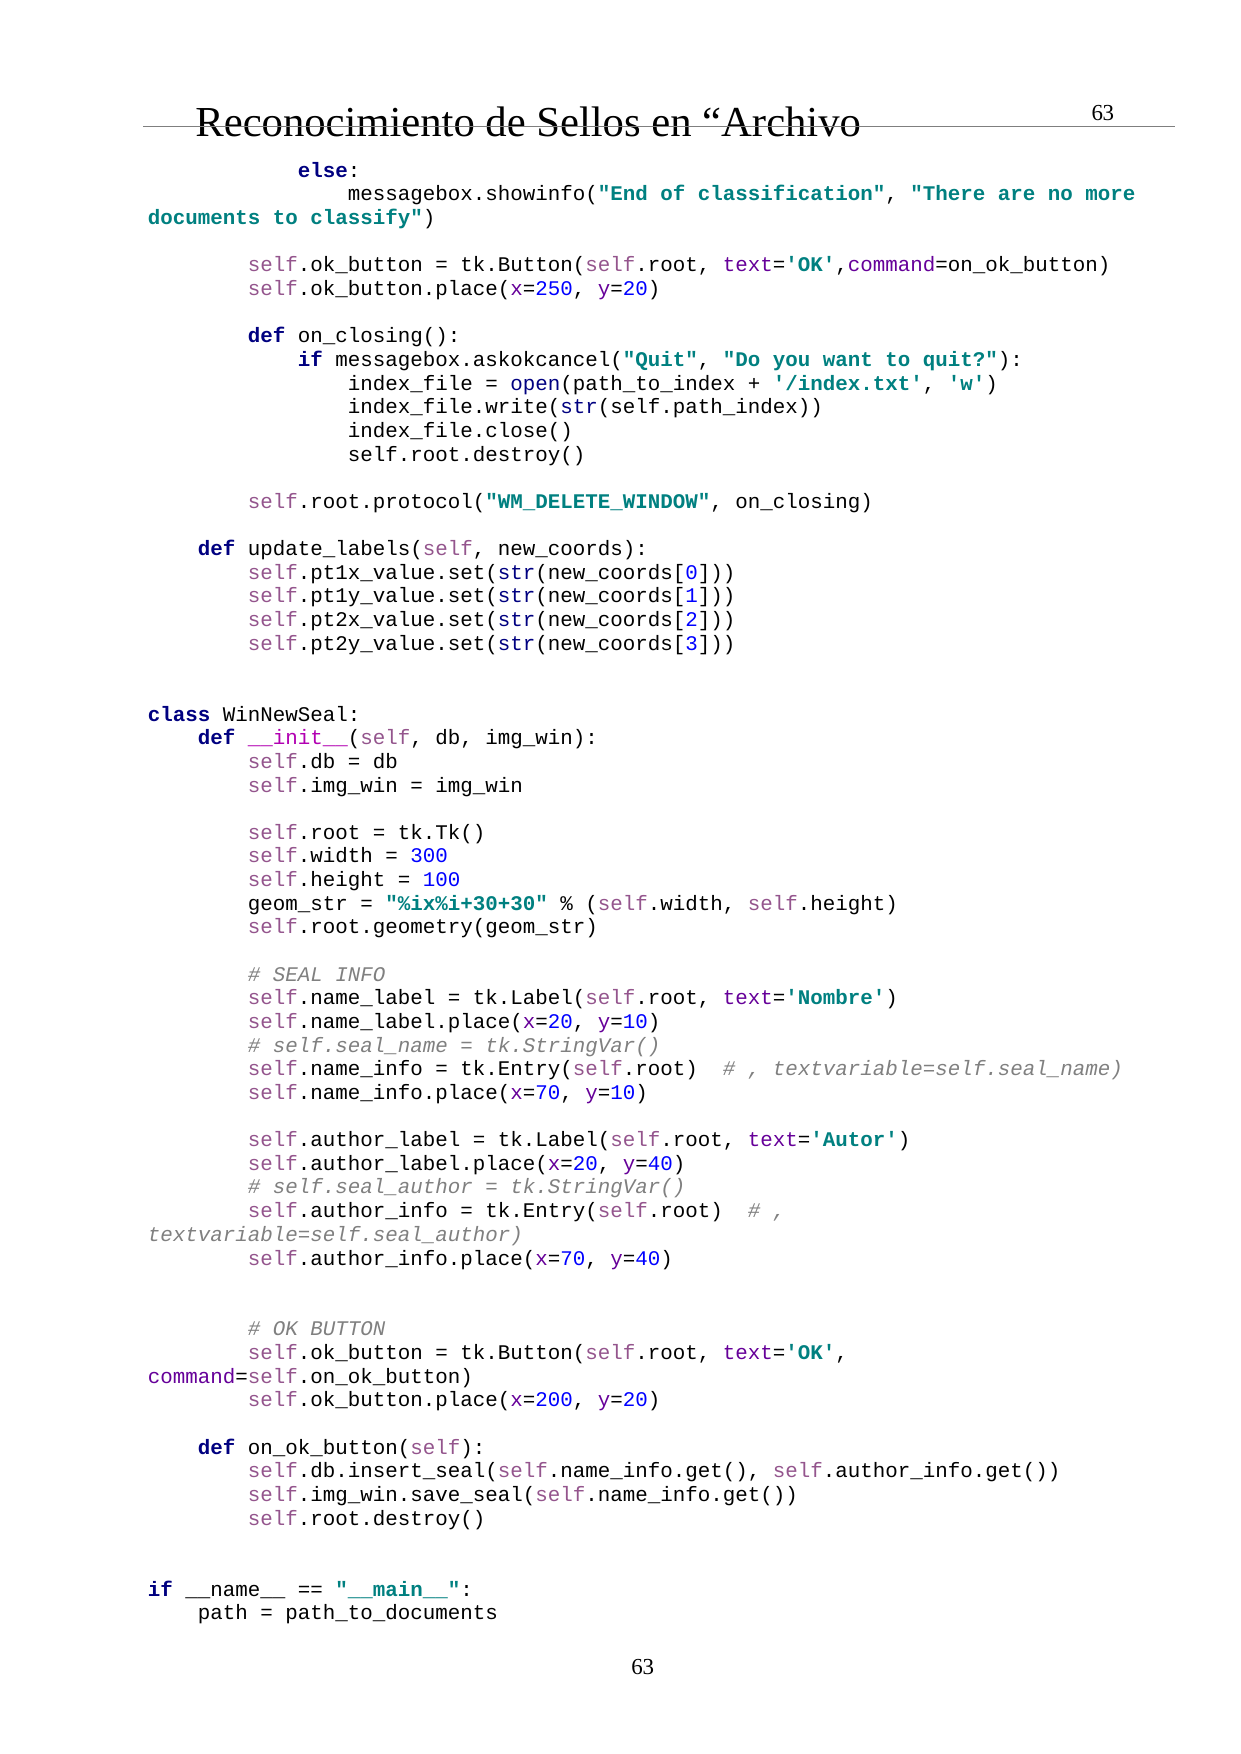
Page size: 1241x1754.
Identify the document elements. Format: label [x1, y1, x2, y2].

text [148, 160, 1138, 1626]
